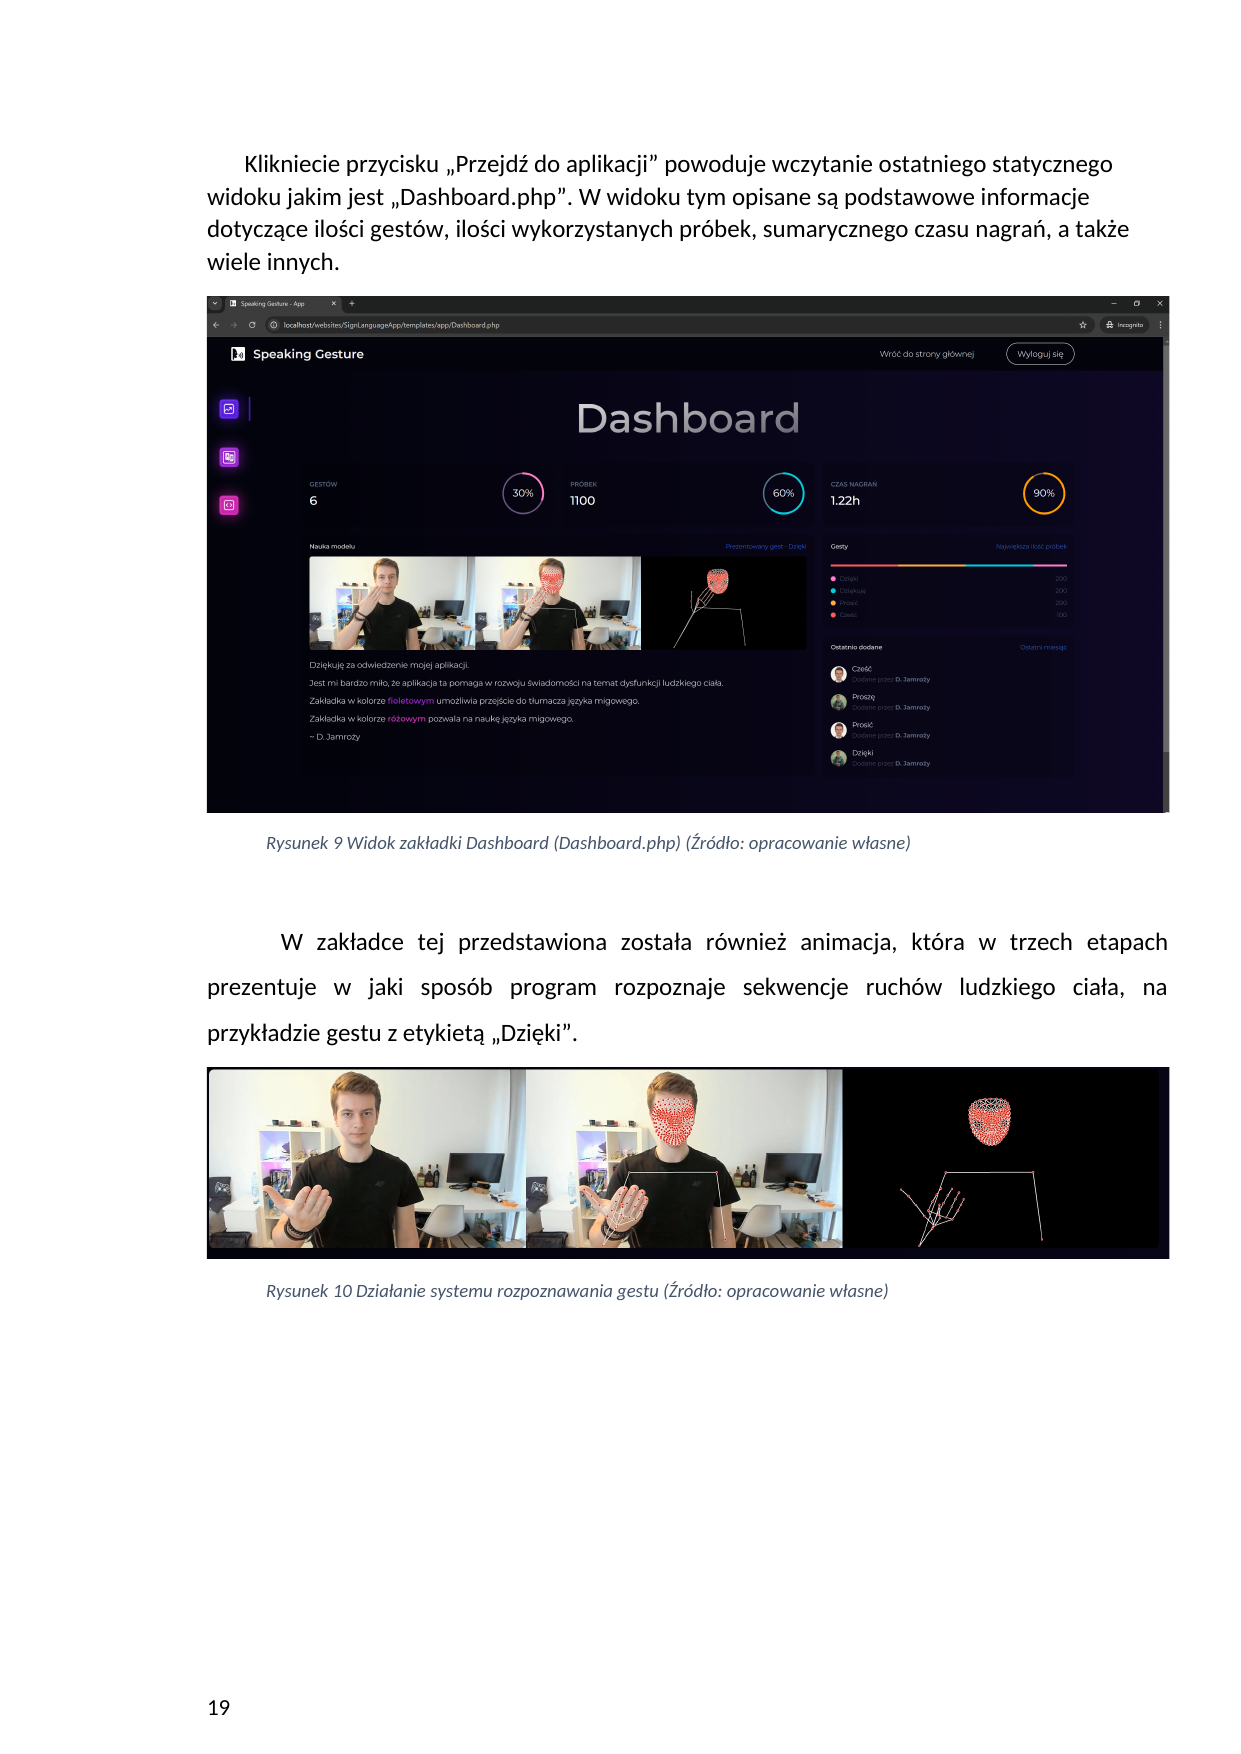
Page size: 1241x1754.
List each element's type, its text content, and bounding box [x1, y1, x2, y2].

text Rysunek 9 Widok zakładki Dashboard (Dashboard.php) (Źródło: opracowanie własne) [266, 831, 1169, 854]
text Klikniecie przycisku „Przejdź do aplikacji” powoduje wczytanie ostatniego statycznego widoku jakim jest „Dashboard.php”. W widoku tym opisane są podstawowe informacje dotyczące ilości gestów, ilości wykorzystanych próbek, sumarycznego czasu nagrań, a także wiele innych. [207, 148, 1169, 277]
text Rysunek 10 Działanie systemu rozpoznawania gestu (Źródło: opracowanie własne) [266, 1279, 1169, 1302]
text W zakładce tej przedstawiona została również animacja, która w trzech etapach prezentuje w jaki sposób program rozpoznaje sekwencje ruchów ludzkiego ciała, na przykładzie gestu z etykietą „Dzięki”. [207, 926, 1169, 1048]
picture [206, 296, 1170, 813]
picture [206, 1067, 1170, 1259]
